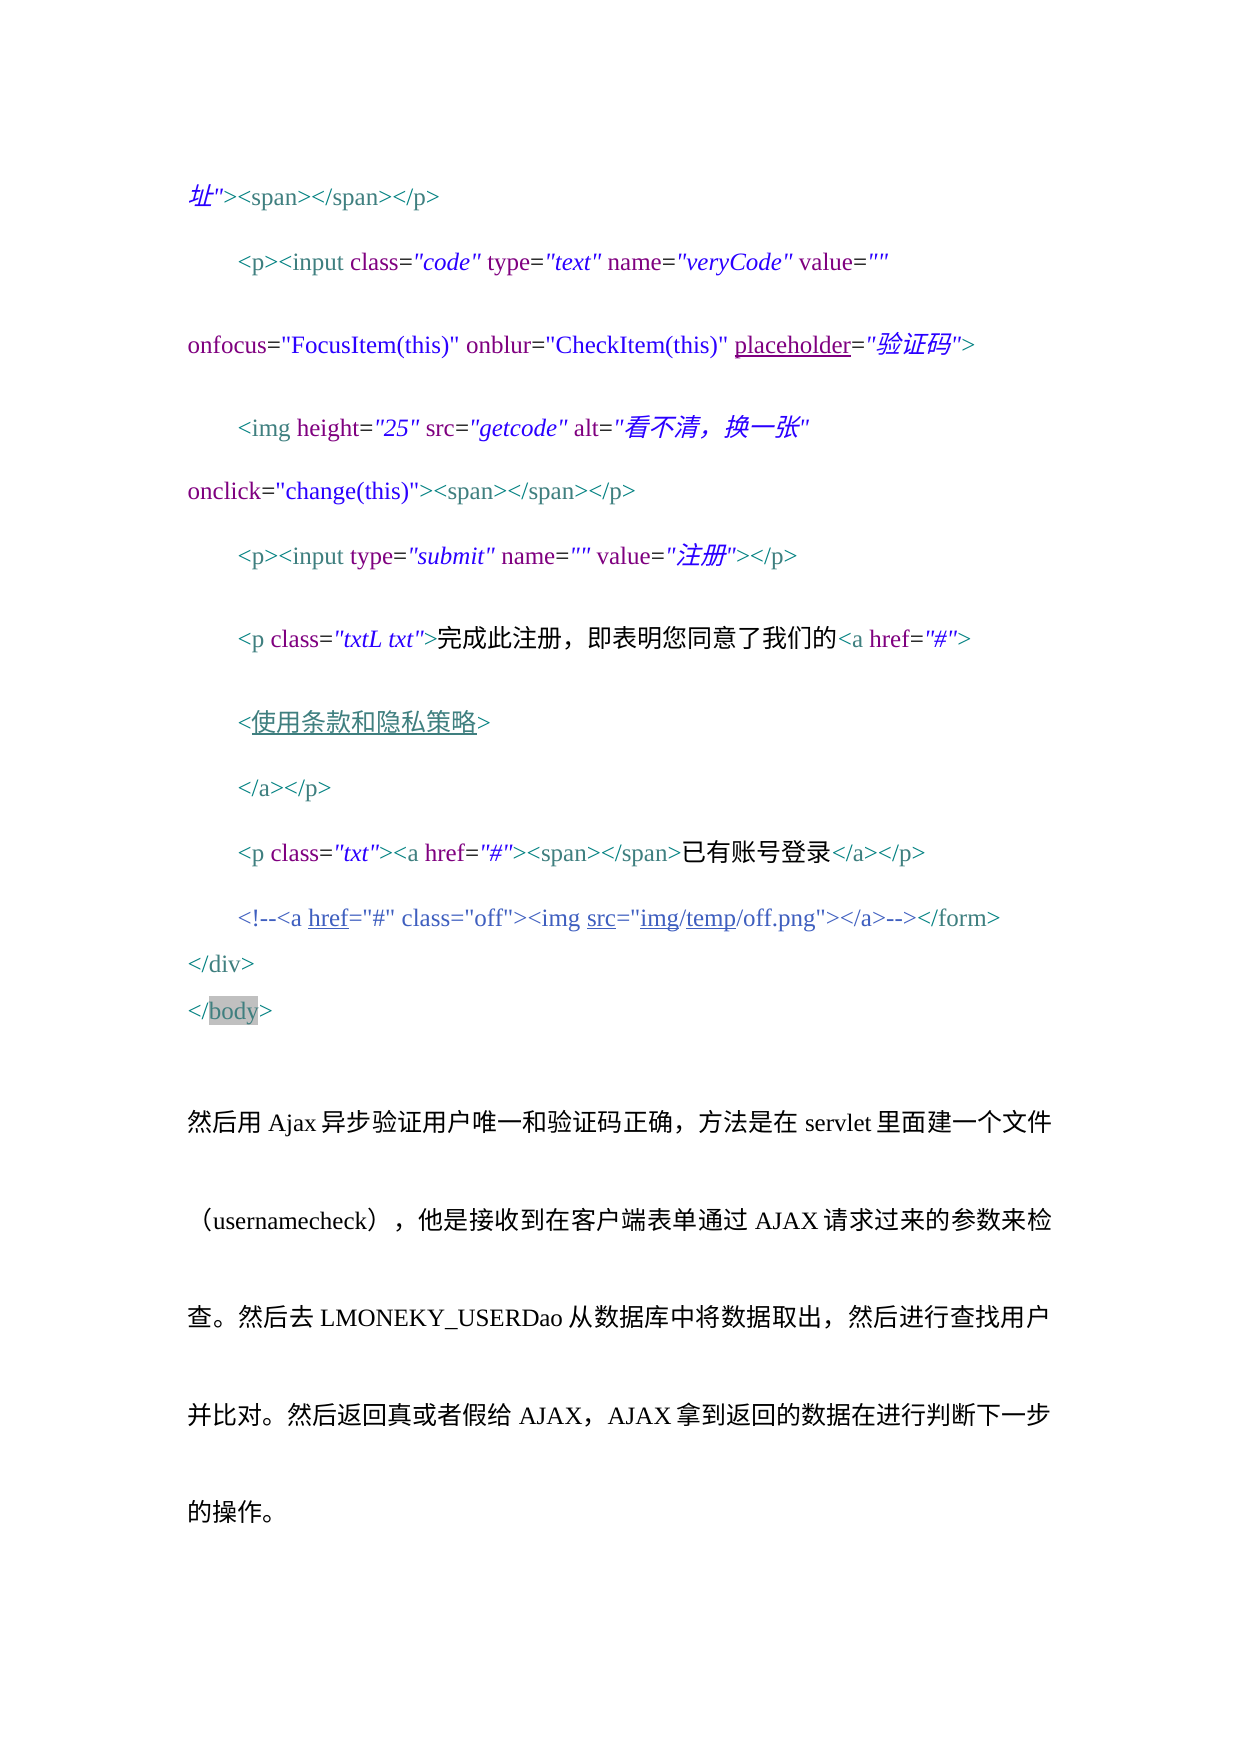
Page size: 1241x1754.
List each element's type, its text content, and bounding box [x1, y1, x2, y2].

text <p><input class="code" type="text" name="veryCode" value="" onfocus="FocusItem(this)" onblur="CheckItem(this)" placeholder="验证码"> [187, 245, 1053, 375]
list </body> [187, 994, 1053, 1027]
text </div> [187, 948, 1053, 980]
text </a></p> [187, 771, 1053, 803]
text <p class="txtL txt">完成此注册，即表明您同意了我们的<a href="#"> [187, 604, 1053, 669]
text <使用条款和隐私策略> [187, 688, 1053, 753]
list 然后用Ajax异步验证用户唯一和验证码正确，方法是在servlet里面建一个文件（usernamecheck），他是接收到在客户端表单通过AJAX请求过来的参数来检查。然后去LMONEKY_USERDao从数据库中将数据取出，然后进行查找用户并比对。然后返回真或者假给AJAX，AJAX拿到返回的数据在进行判断下一步的操作。 [187, 1088, 1053, 1543]
text <p class="txt"><a href="#"><span></span>已有账号登录</a></p> [187, 818, 1053, 883]
text <img height="25" src="getcode" alt="看不清，换一张" onclick="change(this)"><span></span></p> [187, 393, 1053, 507]
text <p><input type="submit" name="" value="注册"></p> [187, 521, 1053, 586]
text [187, 162, 1053, 227]
text <!--<a href="#" class="off"><img src="img/temp/off.png"></a>--></form> [187, 901, 1053, 933]
